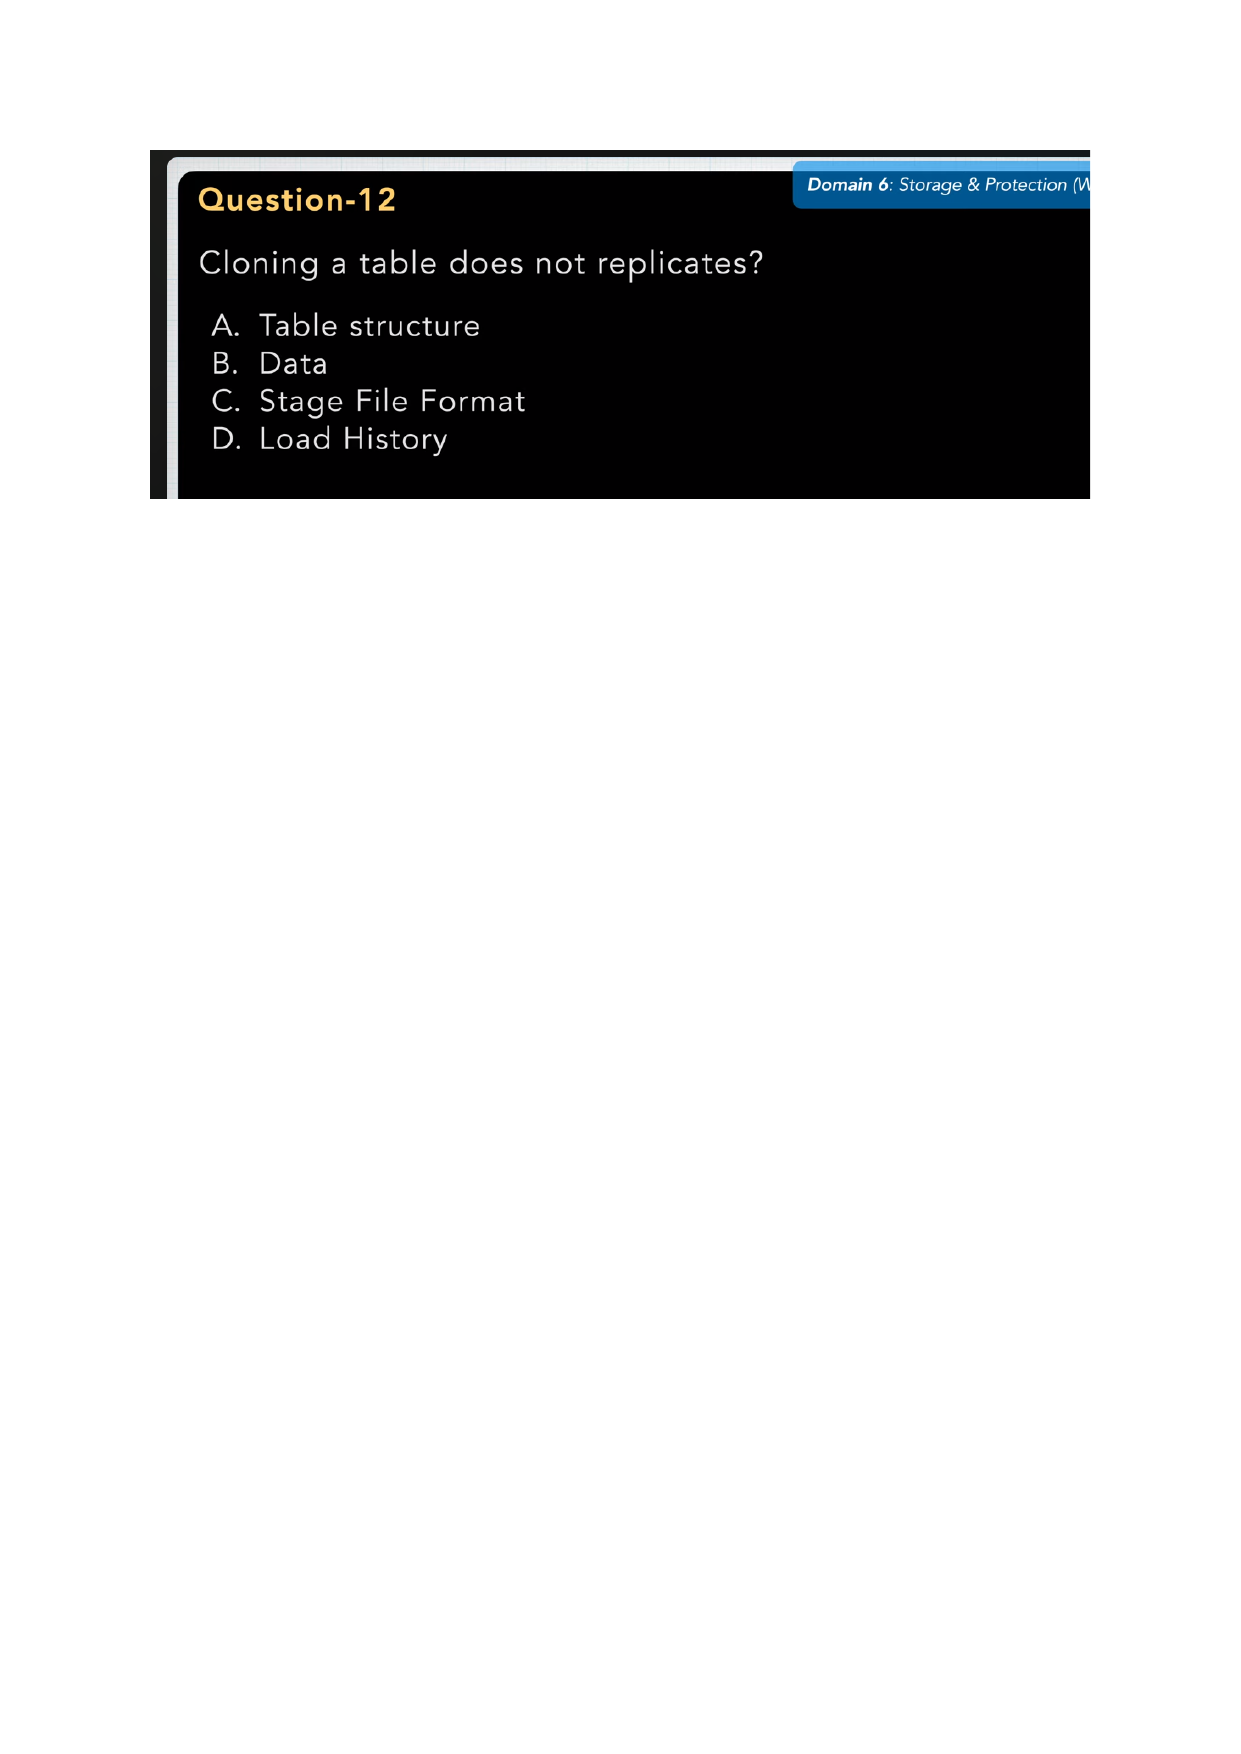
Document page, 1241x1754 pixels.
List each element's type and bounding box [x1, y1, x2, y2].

picture [150, 150, 1091, 499]
